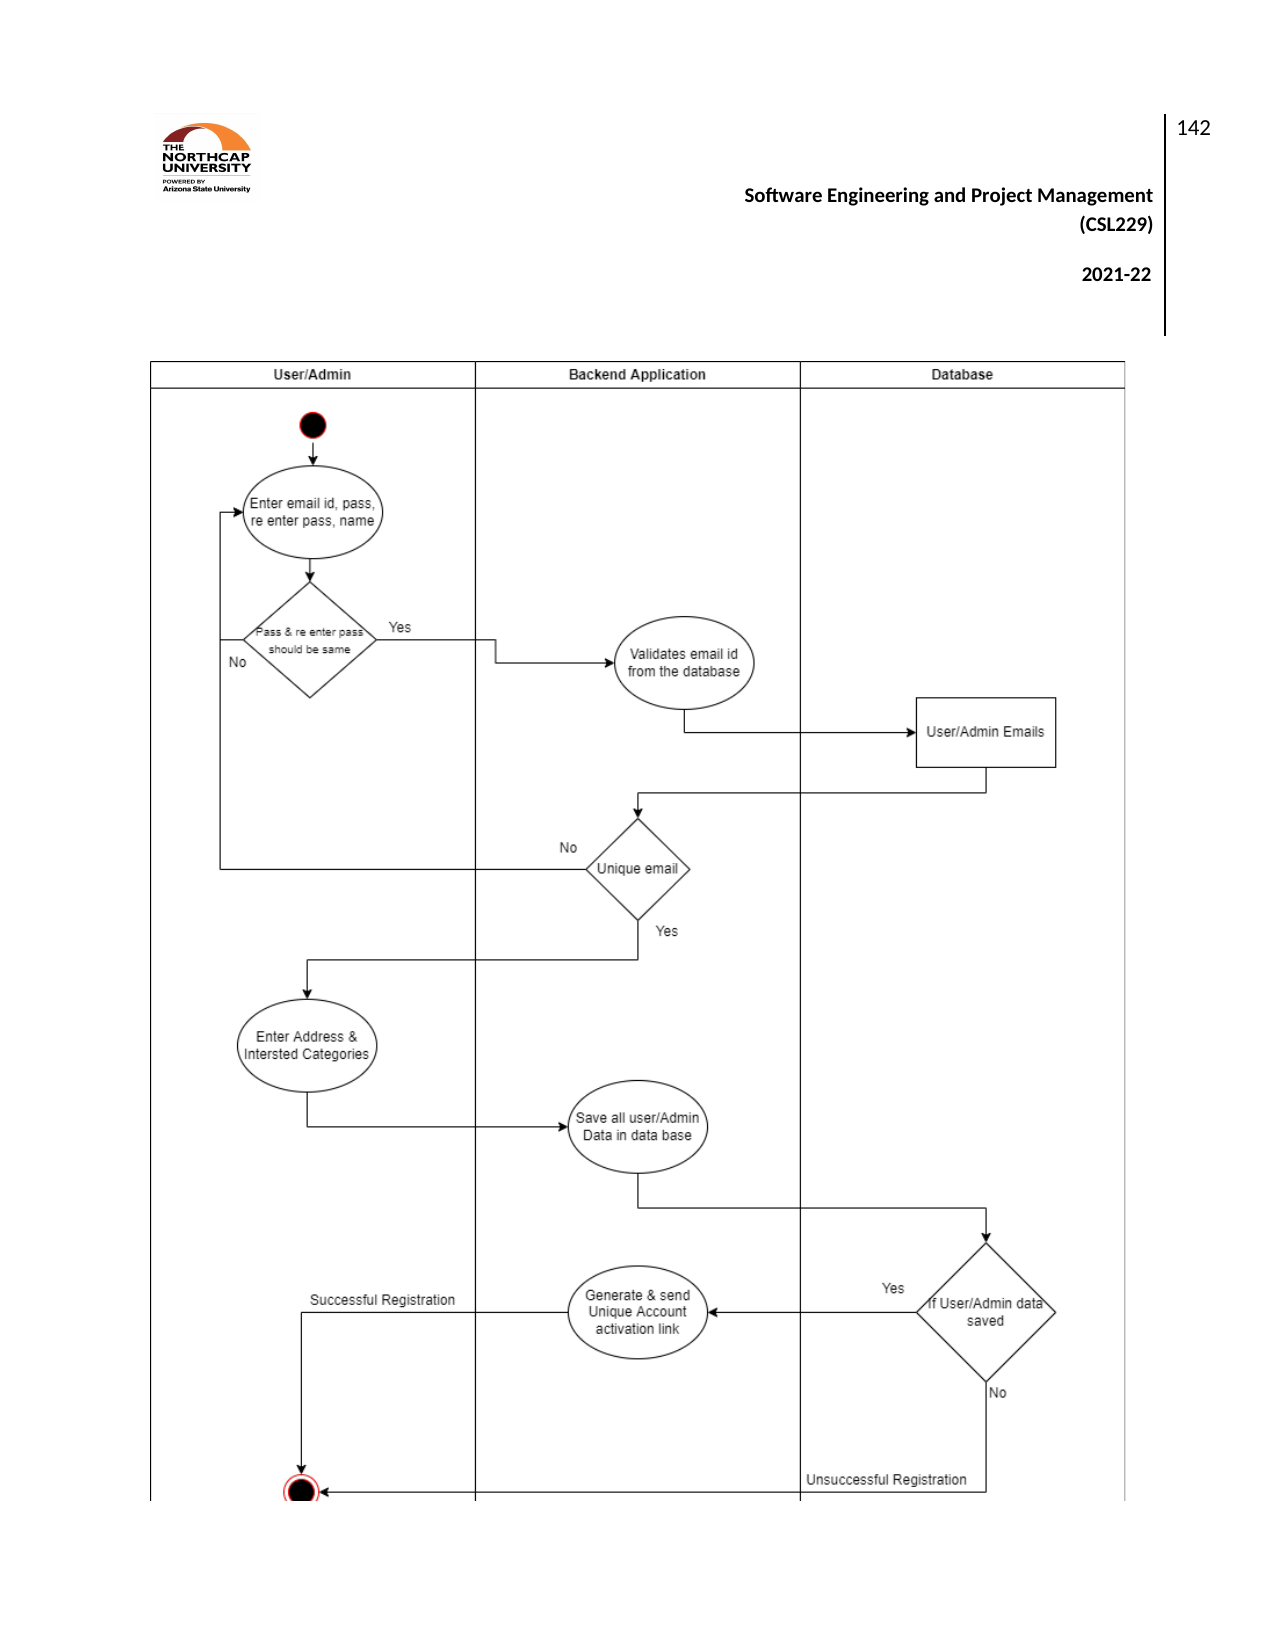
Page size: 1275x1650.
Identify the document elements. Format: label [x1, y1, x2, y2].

picture [150, 361, 1125, 1501]
picture [155, 113, 260, 202]
